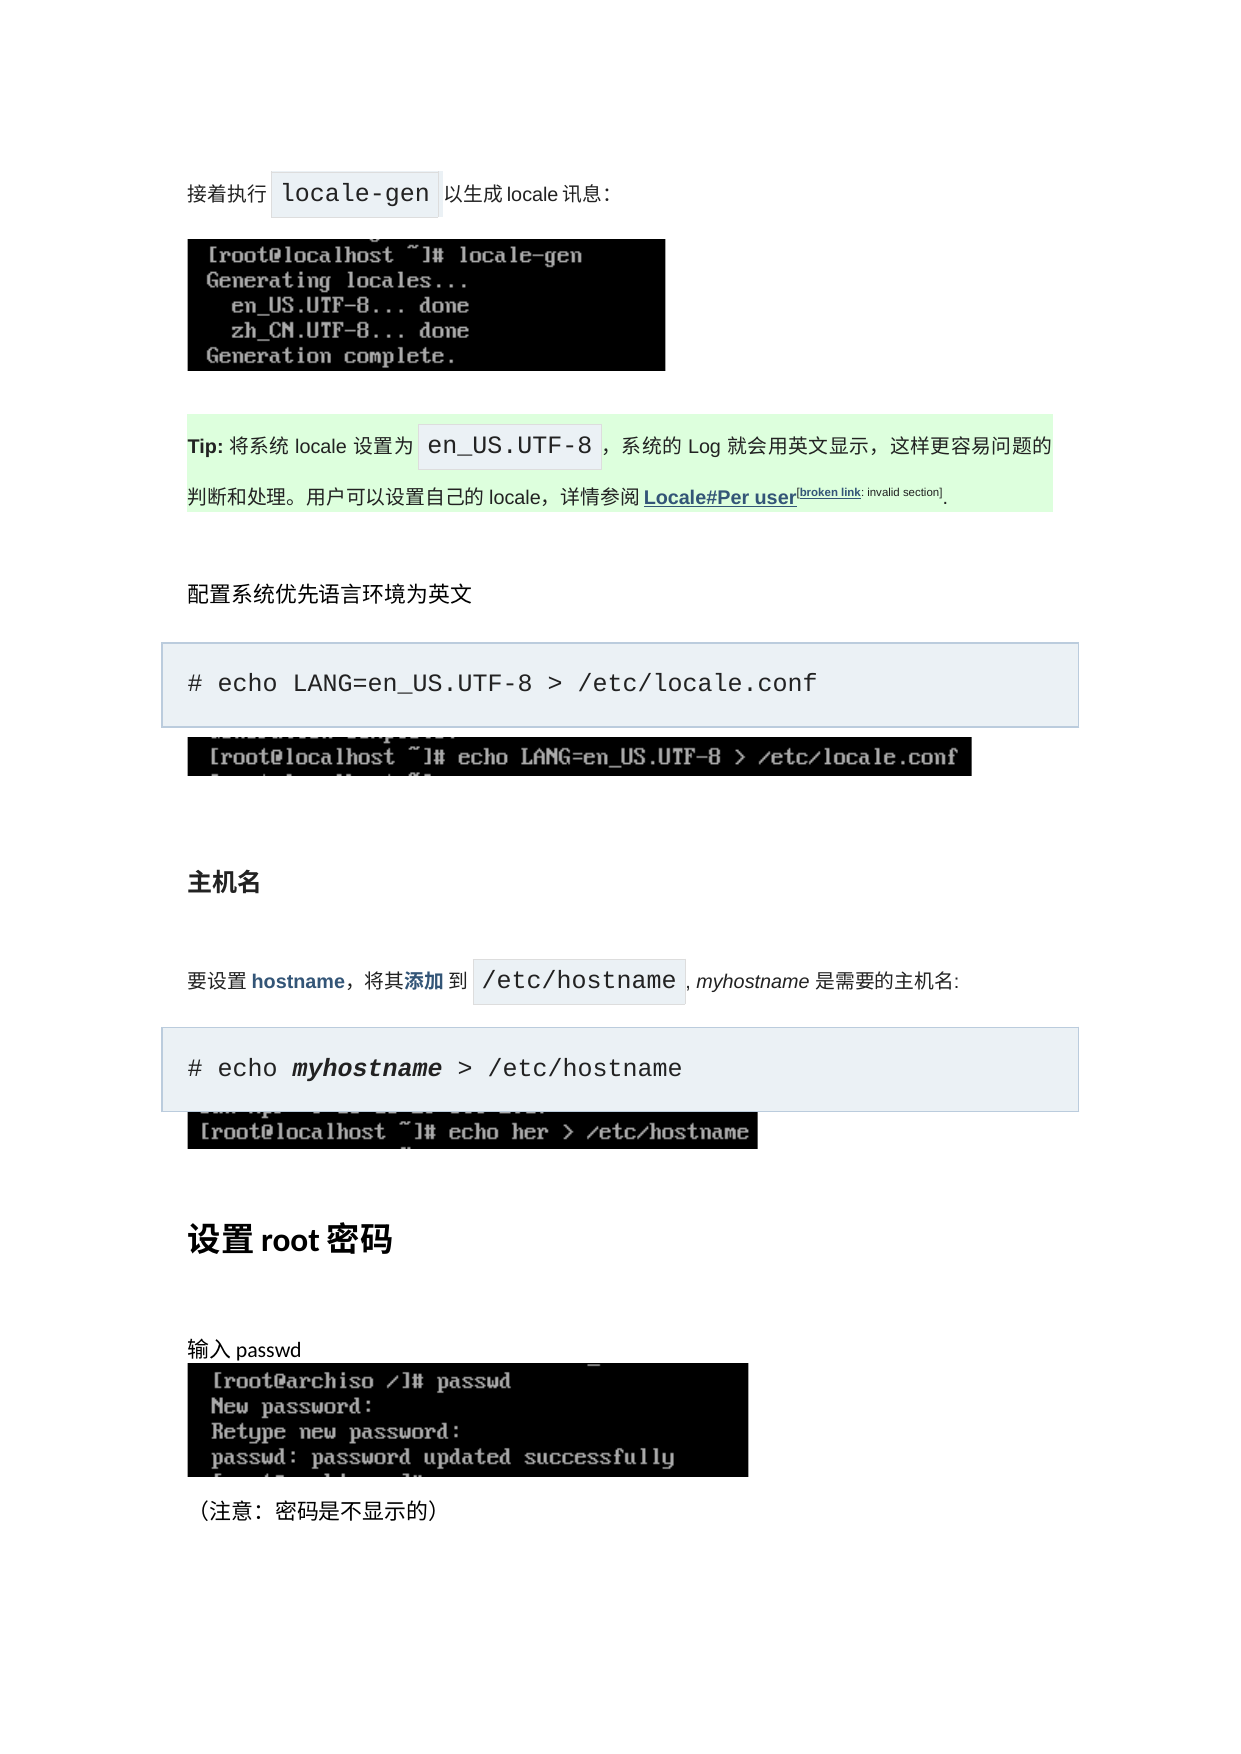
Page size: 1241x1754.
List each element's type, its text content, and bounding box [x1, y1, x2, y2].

text 要设置 hostname，将其添加 到 /etc/hostname, myhostname 是需要的主机名: [187, 949, 1053, 1014]
picture [187, 239, 666, 371]
subtitle 主机名 [187, 848, 1053, 913]
text 接着执行locale-gen以生成locale讯息： [187, 162, 1053, 227]
text Tip: 将系统 locale 设置为en_US.UTF-8，系统的 Log 就会用英文显示，这样更容易问题的判断和处理。用户可以设置自己的 locale，详情参阅Locale#Per user[broken link: invalid section]. [187, 414, 1053, 512]
picture [187, 1363, 749, 1477]
text 配置系统优先语言环境为英文 [187, 577, 1053, 609]
picture [187, 737, 972, 776]
subtitle 设置root密码 [187, 1204, 1053, 1269]
text 输入passwd [187, 1331, 1053, 1364]
text （注意：密码是不显示的） [187, 1494, 1053, 1526]
text # echo myhostname > /etc/hostname [163, 1028, 1078, 1111]
text # echo LANG=en_US.UTF-8 > /etc/locale.conf [163, 644, 1078, 726]
picture [187, 1112, 758, 1149]
